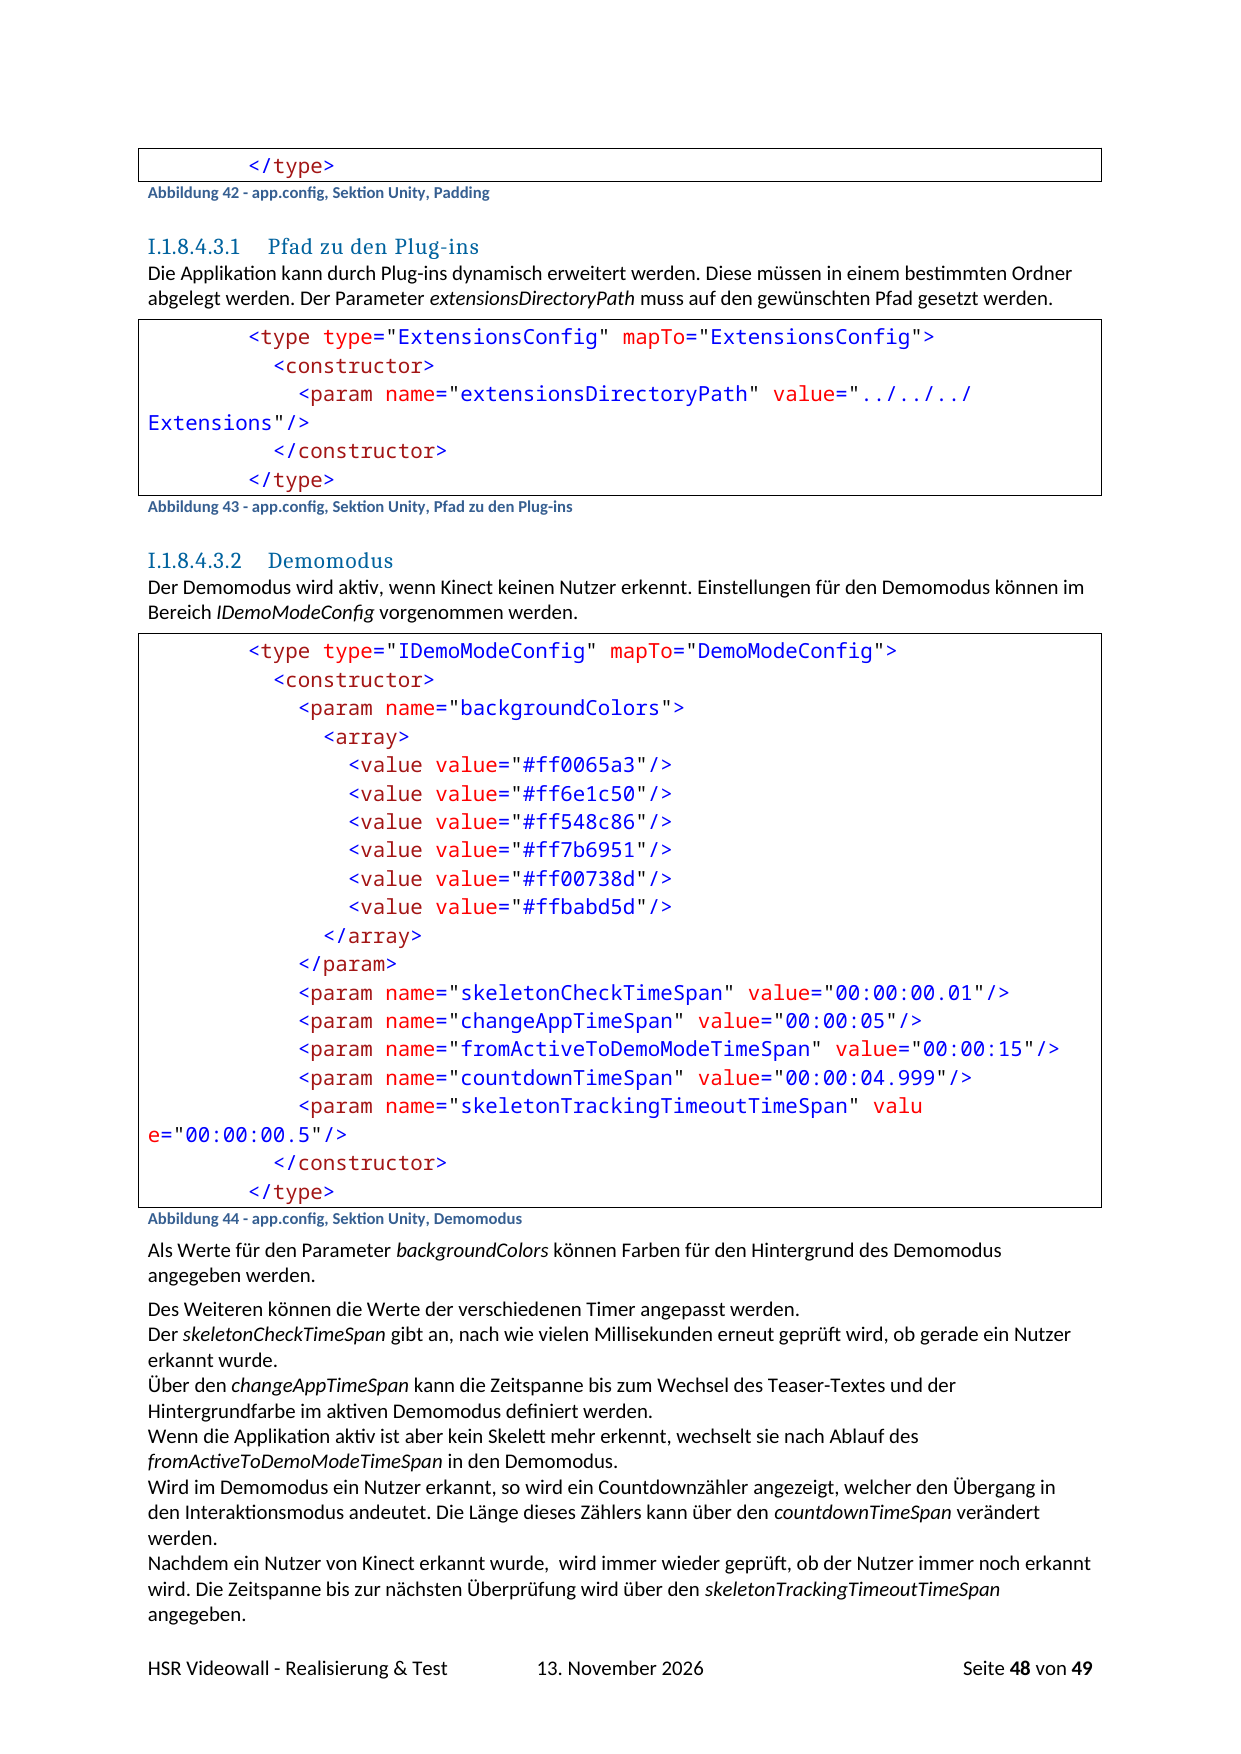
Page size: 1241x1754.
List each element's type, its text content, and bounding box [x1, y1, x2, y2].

text <param name="fromActiveToDemoModeTimeSpan" value="00:00:15"/> [148, 1034, 1093, 1063]
text <array> [148, 722, 1093, 750]
text Abbildung 44 - app.config, Sektion Unity, Demomodus [148, 1208, 1093, 1229]
text <value value="#ffbabd5d"/> [148, 892, 1093, 921]
text <value value="#ff548c86"/> [148, 807, 1093, 836]
text <type type="IDemoModeConfig" mapTo="DemoModeConfig"> [139, 634, 1101, 665]
text </type> [139, 149, 1101, 181]
text <param name="extensionsDirectoryPath" value="../../../Extensions"/> [148, 379, 1093, 436]
text </constructor> [148, 1148, 1093, 1174]
text Als Werte für den Parameter backgroundColors können Farben für den Hintergrund des Demomodus angegeben werden. [148, 1237, 1093, 1288]
text <value value="#ff6e1c50"/> [148, 779, 1093, 807]
subtitle Demomodus [148, 548, 1093, 574]
text <type type="ExtensionsConfig" mapTo="ExtensionsConfig"> [139, 320, 1101, 351]
text <value value="#ff0065a3"/> [148, 750, 1093, 779]
text </type> [139, 1174, 1101, 1207]
text Des Weiteren können die Werte der verschiedenen Timer angepasst werden. Der skeletonCheckTimeSpan gibt an, nach wie vielen Millisekunden erneut geprüft wird, ob gerade ein Nutzer erkannt wurde. Über den changeAppTimeSpan kann die Zeitspanne bis zum Wechsel des Teaser-Textes und der Hintergrundfarbe im aktiven Demomodus definiert werden. Wenn die Applikation aktiv ist aber kein Skelett mehr erkennt, wechselt sie nach Ablauf des fromActiveToDemoModeTimeSpan in den Demomodus. Wird im Demomodus ein Nutzer erkannt, so wird ein Countdownzähler angezeigt, welcher den Übergang in den Interaktionsmodus andeutet. Die Länge dieses Zählers kann über den countdownTimeSpan verändert werden. Nachdem ein Nutzer von Kinect erkannt wurde, wird immer wieder geprüft, ob der Nutzer immer noch erkannt wird. Die Zeitspanne bis zur nächsten Überprüfung wird über den skeletonTrackingTimeoutTimeSpan angegeben. [148, 1296, 1093, 1627]
text </param> [148, 949, 1093, 978]
text <param name="changeAppTimeSpan" value="00:00:05"/> [148, 1006, 1093, 1034]
text </type> [139, 462, 1101, 495]
text Der Demomodus wird aktiv, wenn Kinect keinen Nutzer erkennt. Einstellungen für den Demomodus können im Bereich IDemoModeConfig vorgenommen werden. [148, 574, 1093, 625]
text </array> [148, 921, 1093, 949]
text Abbildung 42 - app.config, Sektion Unity, Padding [148, 182, 1093, 203]
text <value value="#ff00738d"/> [148, 864, 1093, 892]
text Abbildung 43 - app.config, Sektion Unity, Pfad zu den Plug-ins [148, 496, 1093, 517]
text <constructor> [148, 351, 1093, 379]
text Die Applikation kann durch Plug-ins dynamisch erweitert werden. Diese müssen in einem bestimmten Ordner abgelegt werden. Der Parameter extensionsDirectoryPath muss auf den gewünschten Pfad gesetzt werden. [148, 260, 1093, 311]
text <param name="countdownTimeSpan" value="00:00:04.999"/> [148, 1063, 1093, 1091]
text </constructor> [148, 436, 1093, 462]
text <param name="skeletonTrackingTimeoutTimeSpan" value="00:00:00.5"/> [148, 1091, 1093, 1148]
subtitle Pfad zu den Plug-ins [148, 234, 1093, 260]
text <value value="#ff7b6951"/> [148, 836, 1093, 864]
text <constructor> [148, 665, 1093, 693]
text <param name="backgroundColors"> [148, 693, 1093, 722]
text <param name="skeletonCheckTimeSpan" value="00:00:00.01"/> [148, 978, 1093, 1006]
